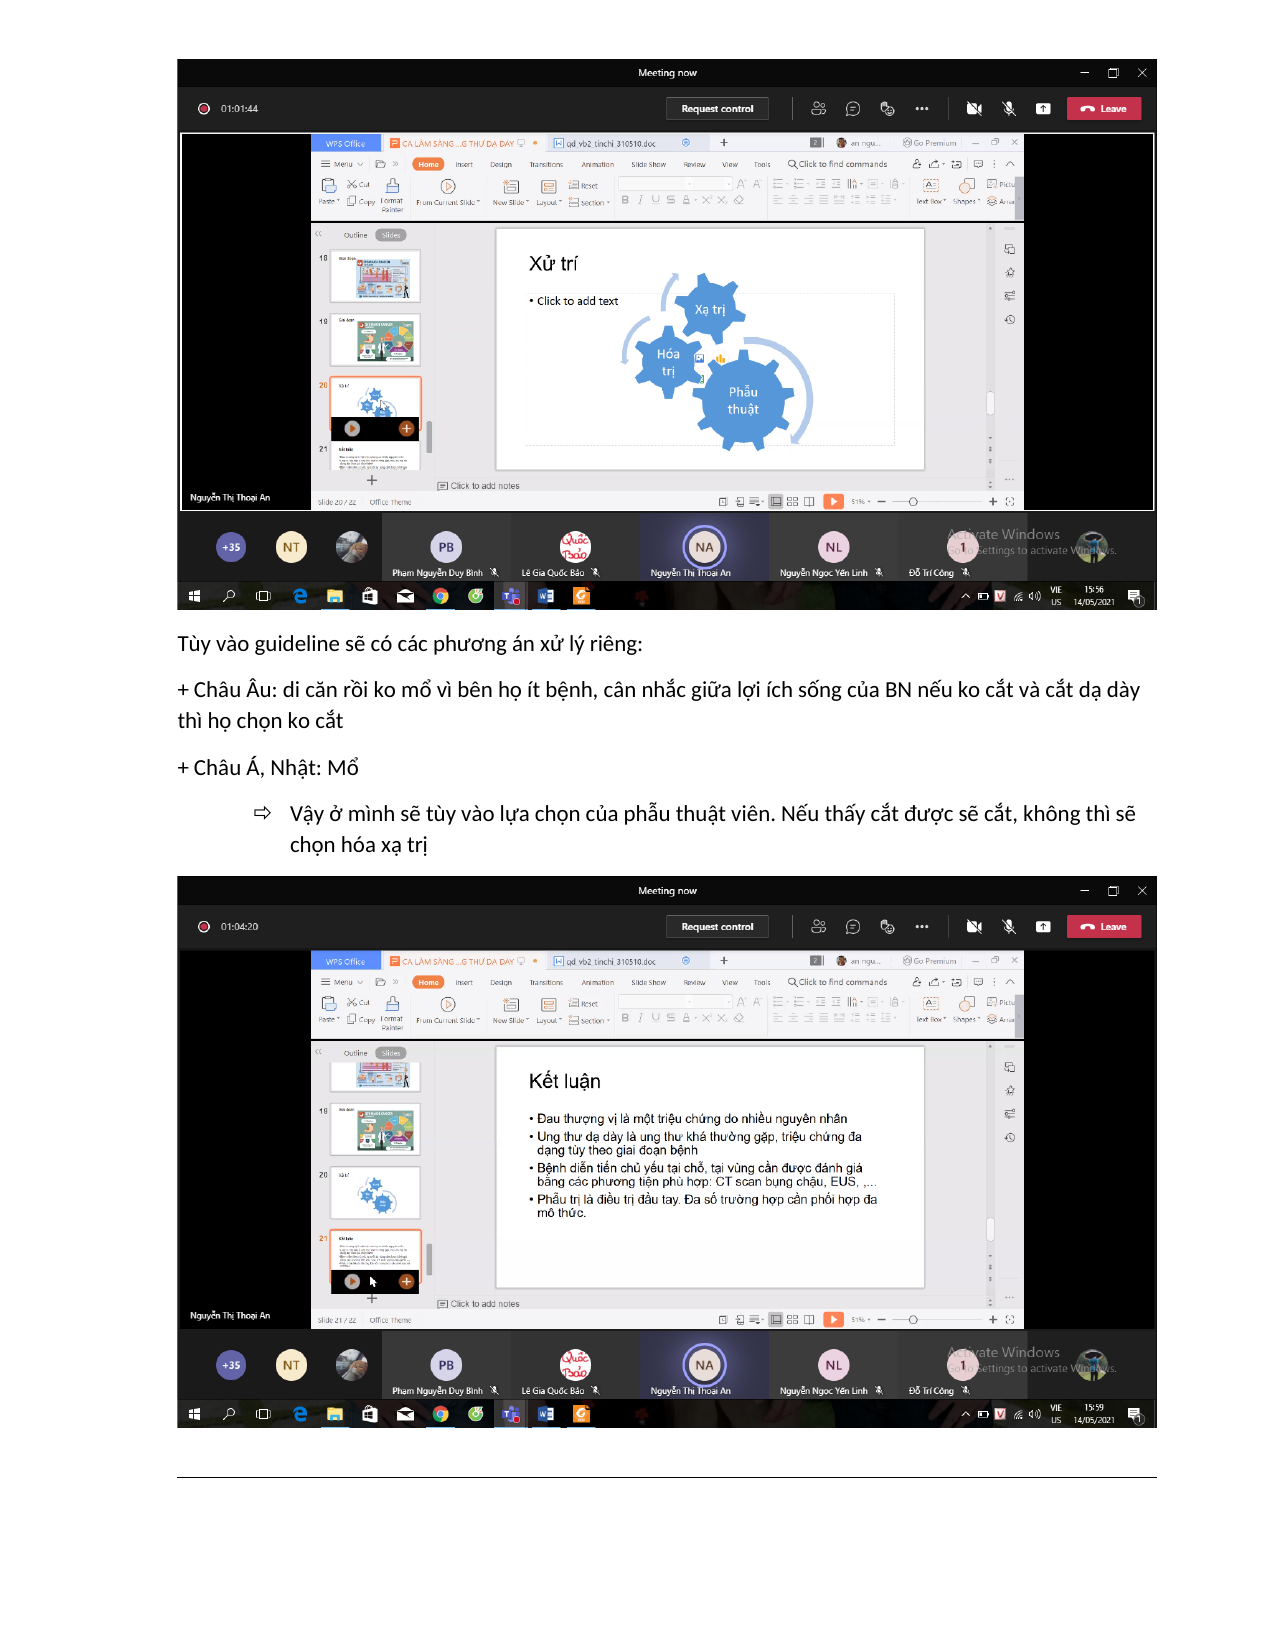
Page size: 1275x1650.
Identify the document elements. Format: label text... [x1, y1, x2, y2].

picture [177, 59, 1157, 610]
text + Châu Âu: di căn rồi ko mổ vì bên họ ít bệnh, cân nhắc giữa lợi ích sống của BN nếu ko cắt và cắt dạ dày thì họ chọn ko cắt [177, 676, 1157, 734]
picture [177, 876, 1157, 1428]
text + Châu Á, Nhật: Mổ [177, 753, 1157, 781]
text Tùy vào guideline sẽ có các phương án xử lý riêng: [177, 629, 1157, 657]
list Vậy ở mình sẽ tùy vào lựa chọn của phẫu thuật viên. Nếu thấy cắt được sẽ cắt, không thì sẽ chọn hóa xạ trị [252, 799, 1157, 858]
